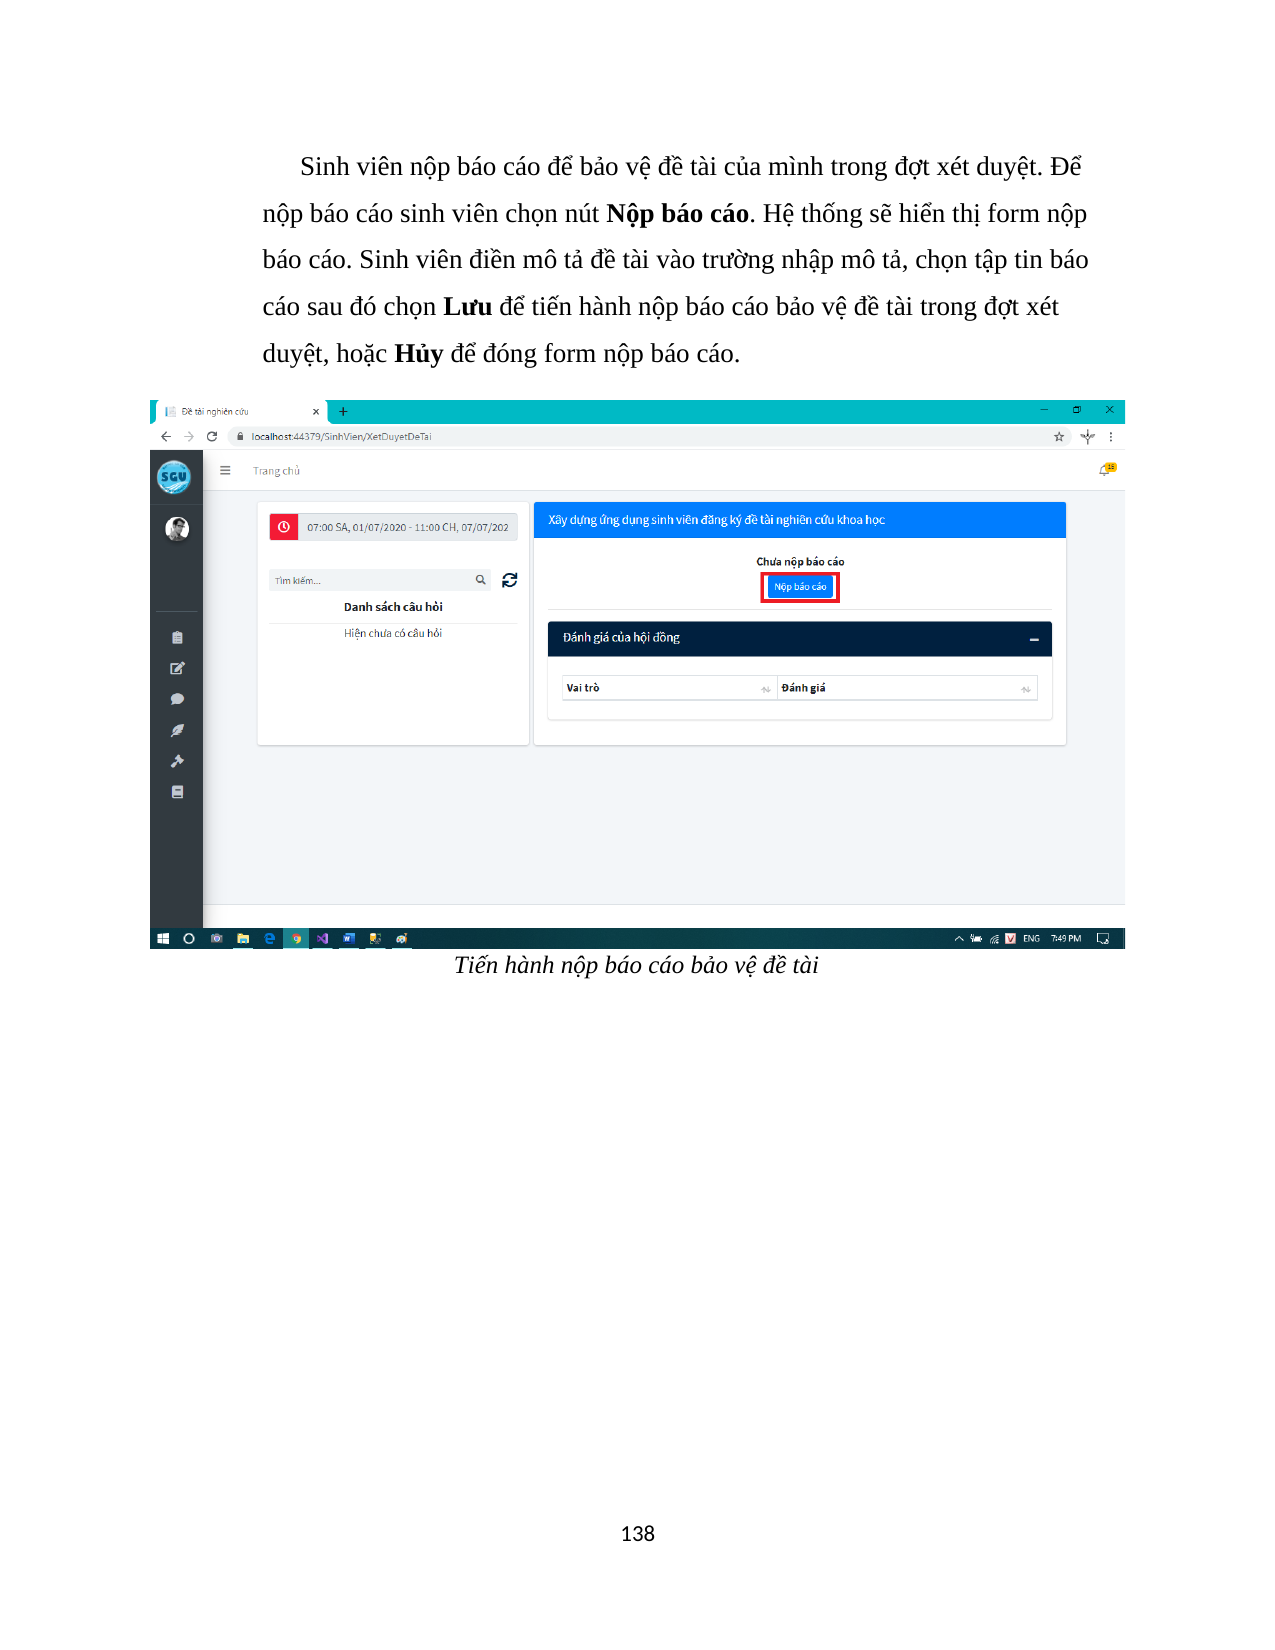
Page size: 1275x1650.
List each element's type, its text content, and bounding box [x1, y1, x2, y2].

picture [150, 400, 1125, 949]
text Tiến hành nộp báo cáo bảo vệ đề tài [150, 949, 1125, 979]
text Sinh viên nộp báo cáo để bảo vệ đề tài của mình trong đợt xét duyệt. Để nộp báo cáo sinh viên chọn nút Nộp báo cáo. Hệ thống sẽ hiển thị form nộp báo cáo. Sinh viên điền mô tả đề tài vào trường nhập mô tả, chọn tập tin báo cáo sau đó chọn Lưu để tiến hành nộp báo cáo bảo vệ đề tài trong đợt xét duyệt, hoặc Hủy để đóng form nộp báo cáo. [262, 150, 1125, 368]
